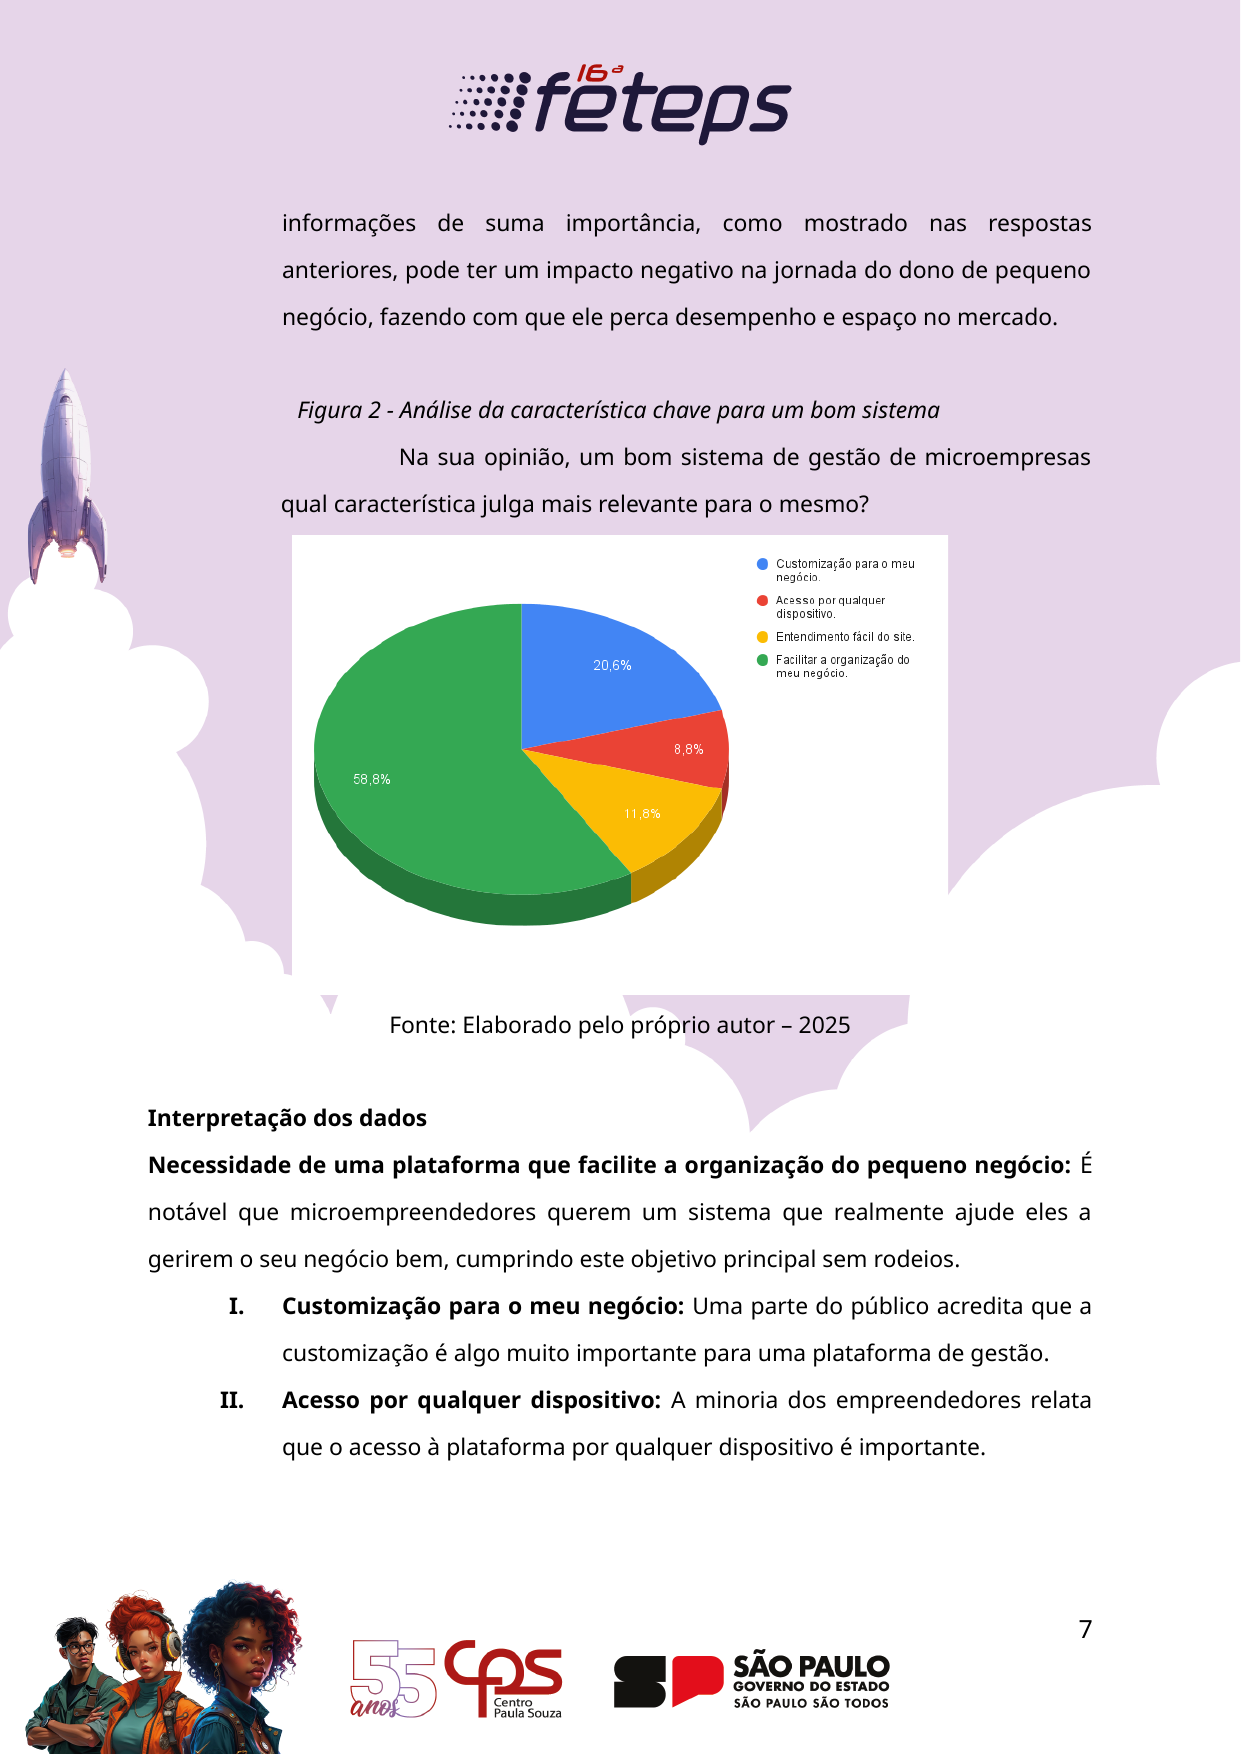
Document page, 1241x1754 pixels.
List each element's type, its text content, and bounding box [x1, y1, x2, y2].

text Figura 2 - Análise da característica chave para um bom sistema [148, 394, 1092, 426]
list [244, 207, 1092, 332]
text Interpretação dos dados [148, 1102, 1092, 1133]
text Necessidade de uma plataforma que facilite a organização do pequeno negócio: É notável que microempreendedores querem um sistema que realmente ajude eles a gerirem o seu negócio bem, cumprindo este objetivo principal sem rodeios. [148, 1149, 1092, 1274]
list Customização para o meu negócio: Uma parte do público acredita que a customização é algo muito importante para uma plataforma de gestão. [244, 1290, 1092, 1368]
list Acesso por qualquer dispositivo: A minoria dos empreendedores relata que o acesso à plataforma por qualquer dispositivo é importante. [244, 1383, 1092, 1462]
text Fonte: Elaborado pelo próprio autor – 2025 [148, 1008, 1092, 1040]
picture [0, 0, 1241, 1754]
text Na sua opinião, um bom sistema de gestão de microempresas qual característica julga mais relevante para o mesmo? [281, 441, 1092, 519]
